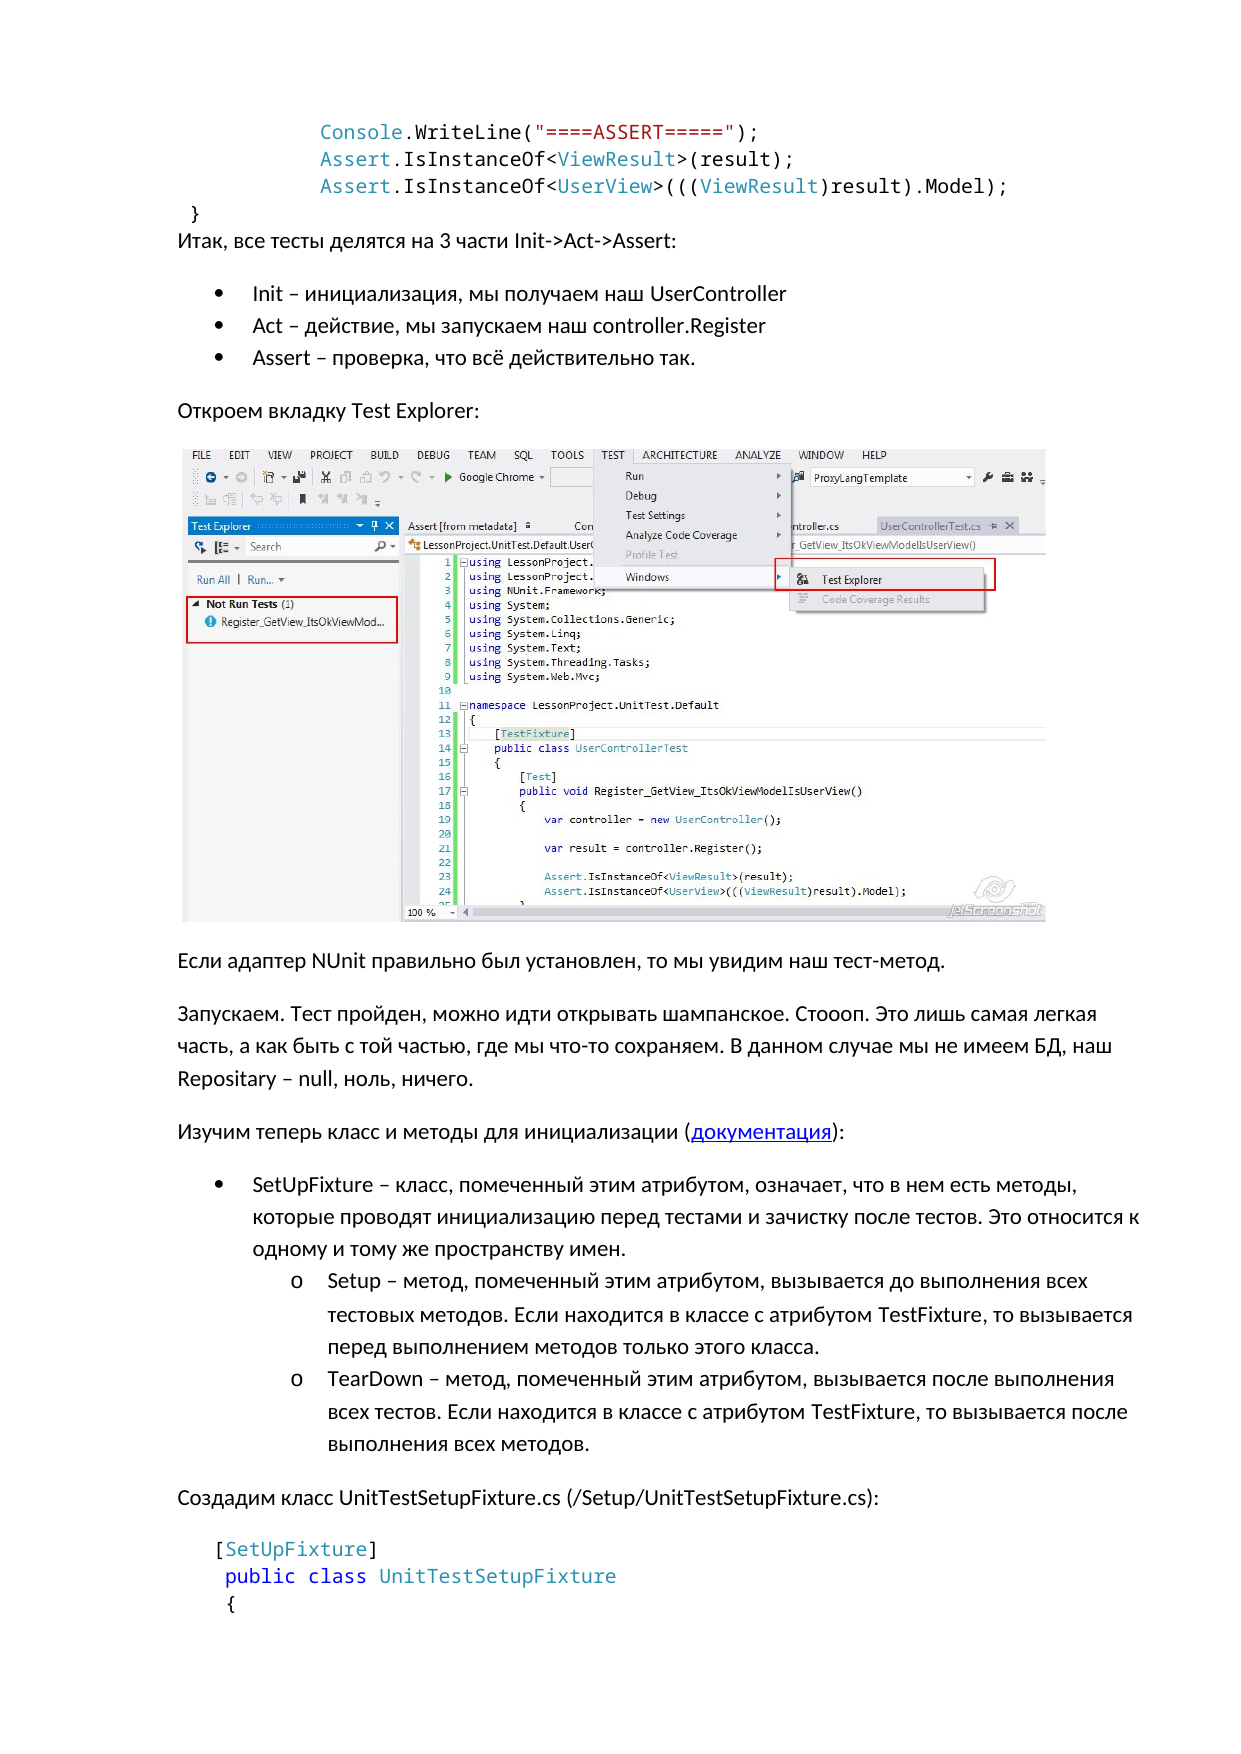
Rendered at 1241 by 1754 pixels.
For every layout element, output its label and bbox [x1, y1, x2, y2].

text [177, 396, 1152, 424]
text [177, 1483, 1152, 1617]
picture [182, 449, 1046, 922]
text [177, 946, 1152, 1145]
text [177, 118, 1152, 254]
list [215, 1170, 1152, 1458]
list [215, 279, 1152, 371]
